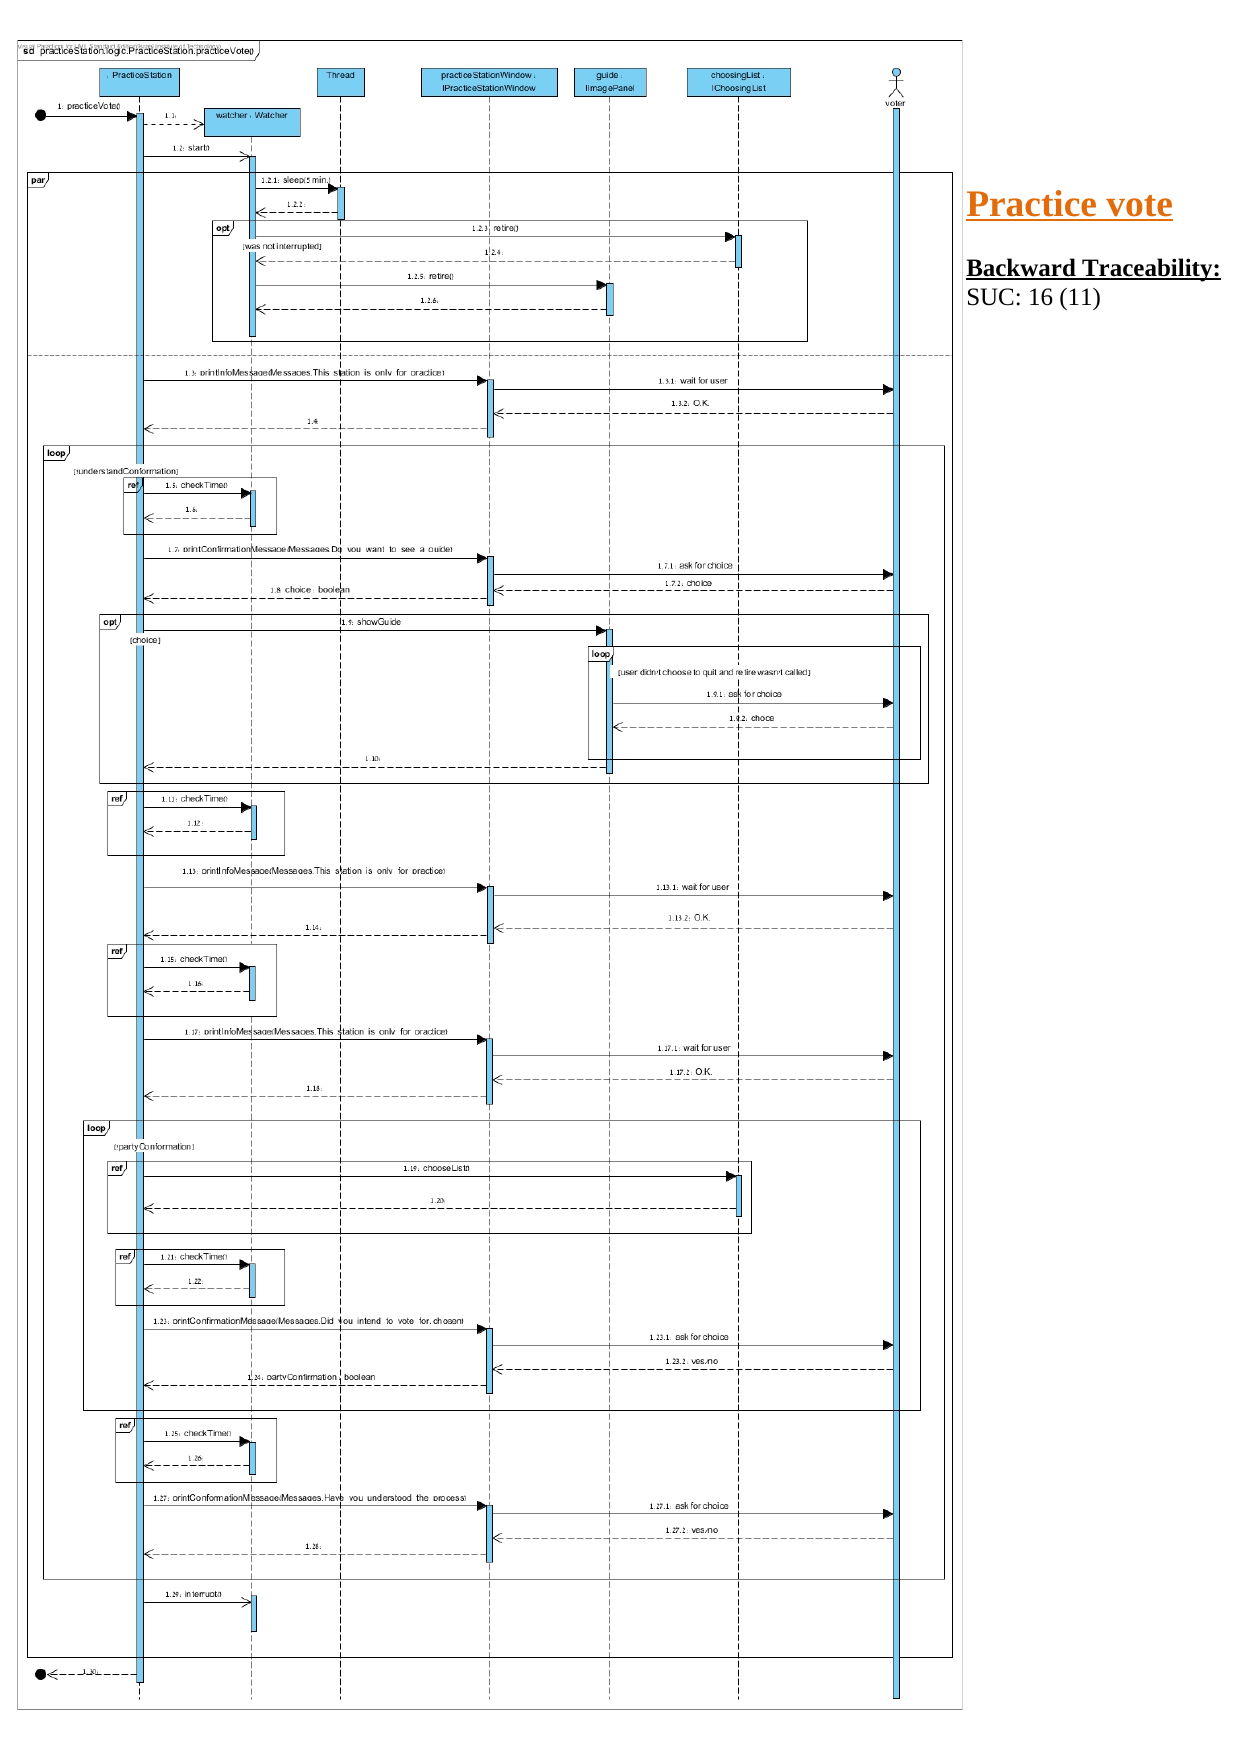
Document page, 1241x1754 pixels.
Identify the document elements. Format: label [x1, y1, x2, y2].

picture [17, 40, 963, 1710]
